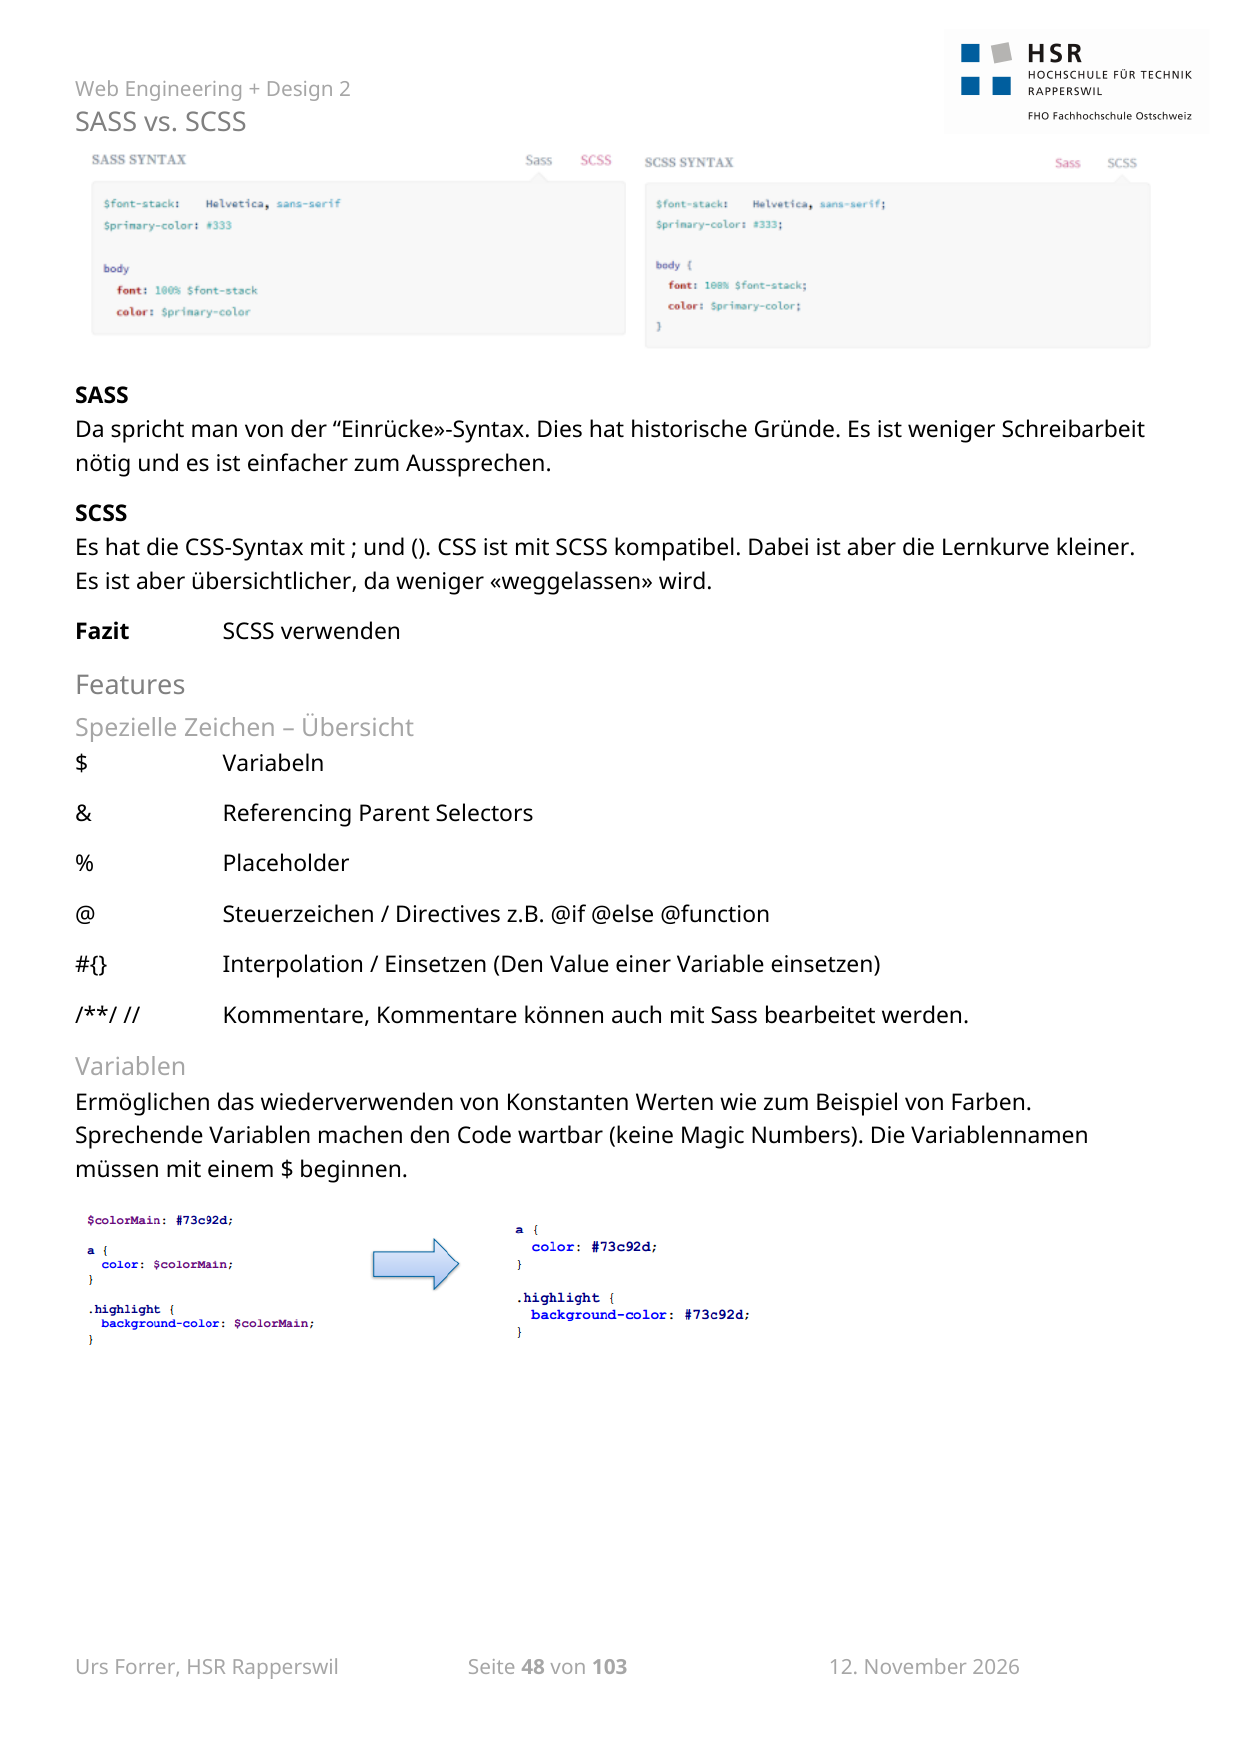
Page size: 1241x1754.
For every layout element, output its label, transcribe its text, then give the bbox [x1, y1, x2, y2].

text #{} Interpolation / Einsetzen (Den Value einer Variable einsetzen) [75, 948, 1165, 979]
subtitle SASS vs. SCSS [75, 102, 1165, 139]
text /**/ // Kommentare, Kommentare können auch mit Sass bearbeitet werden. [75, 998, 1165, 1030]
text Fazit SCSS verwenden [75, 615, 1165, 647]
text & Referencing Parent Selectors [75, 797, 1165, 828]
picture [75, 142, 1166, 361]
picture [75, 1203, 766, 1378]
subtitle Spezielle Zeichen – Übersicht [75, 710, 1165, 744]
text SCSS Es hat die CSS-Syntax mit ; und (). CSS ist mit SCSS kompatibel. Dabei ist aber die Lernkurve kleiner. Es ist aber übersichtlicher, da weniger «weggelassen» wird. [75, 497, 1165, 596]
text $ Variabeln [75, 746, 1165, 778]
text SASS Da spricht man von der “Einrücke»-Syntax. Dies hat historische Gründe. Es ist weniger Schreibarbeit nötig und es ist einfacher zum Aussprechen. [75, 379, 1165, 478]
text Ermöglichen das wiederverwenden von Konstanten Werten wie zum Beispiel von Farben. Sprechende Variablen machen den Code wartbar (keine Magic Numbers). Die Variablennamen müssen mit einem $ beginnen. [75, 1086, 1165, 1184]
subtitle Features [75, 666, 1165, 703]
text @ Steuerzeichen / Directives z.B. @if @else @function [75, 898, 1165, 929]
text % Placeholder [75, 847, 1165, 878]
picture [943, 29, 1210, 134]
subtitle Variablen [75, 1049, 1165, 1083]
